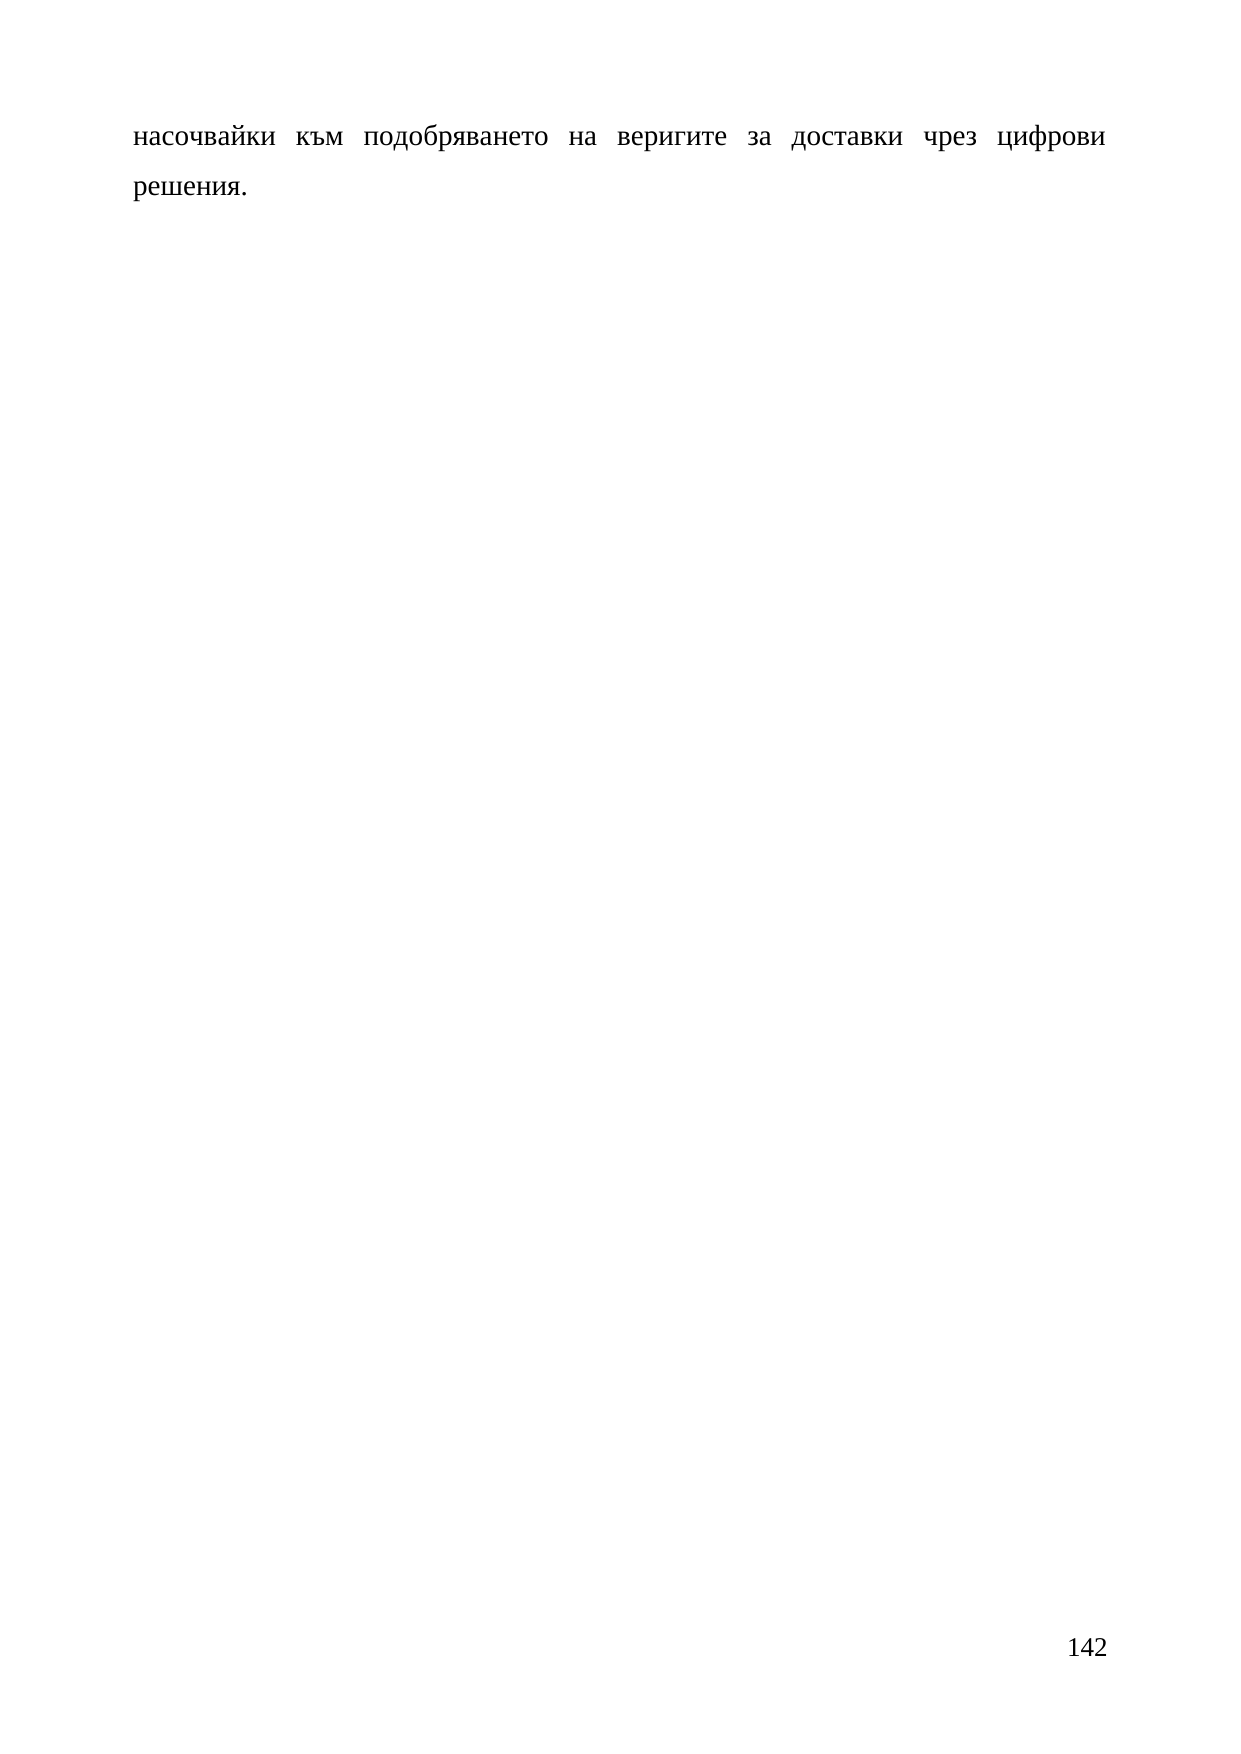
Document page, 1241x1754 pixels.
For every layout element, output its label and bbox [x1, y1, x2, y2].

text [133, 118, 1107, 202]
